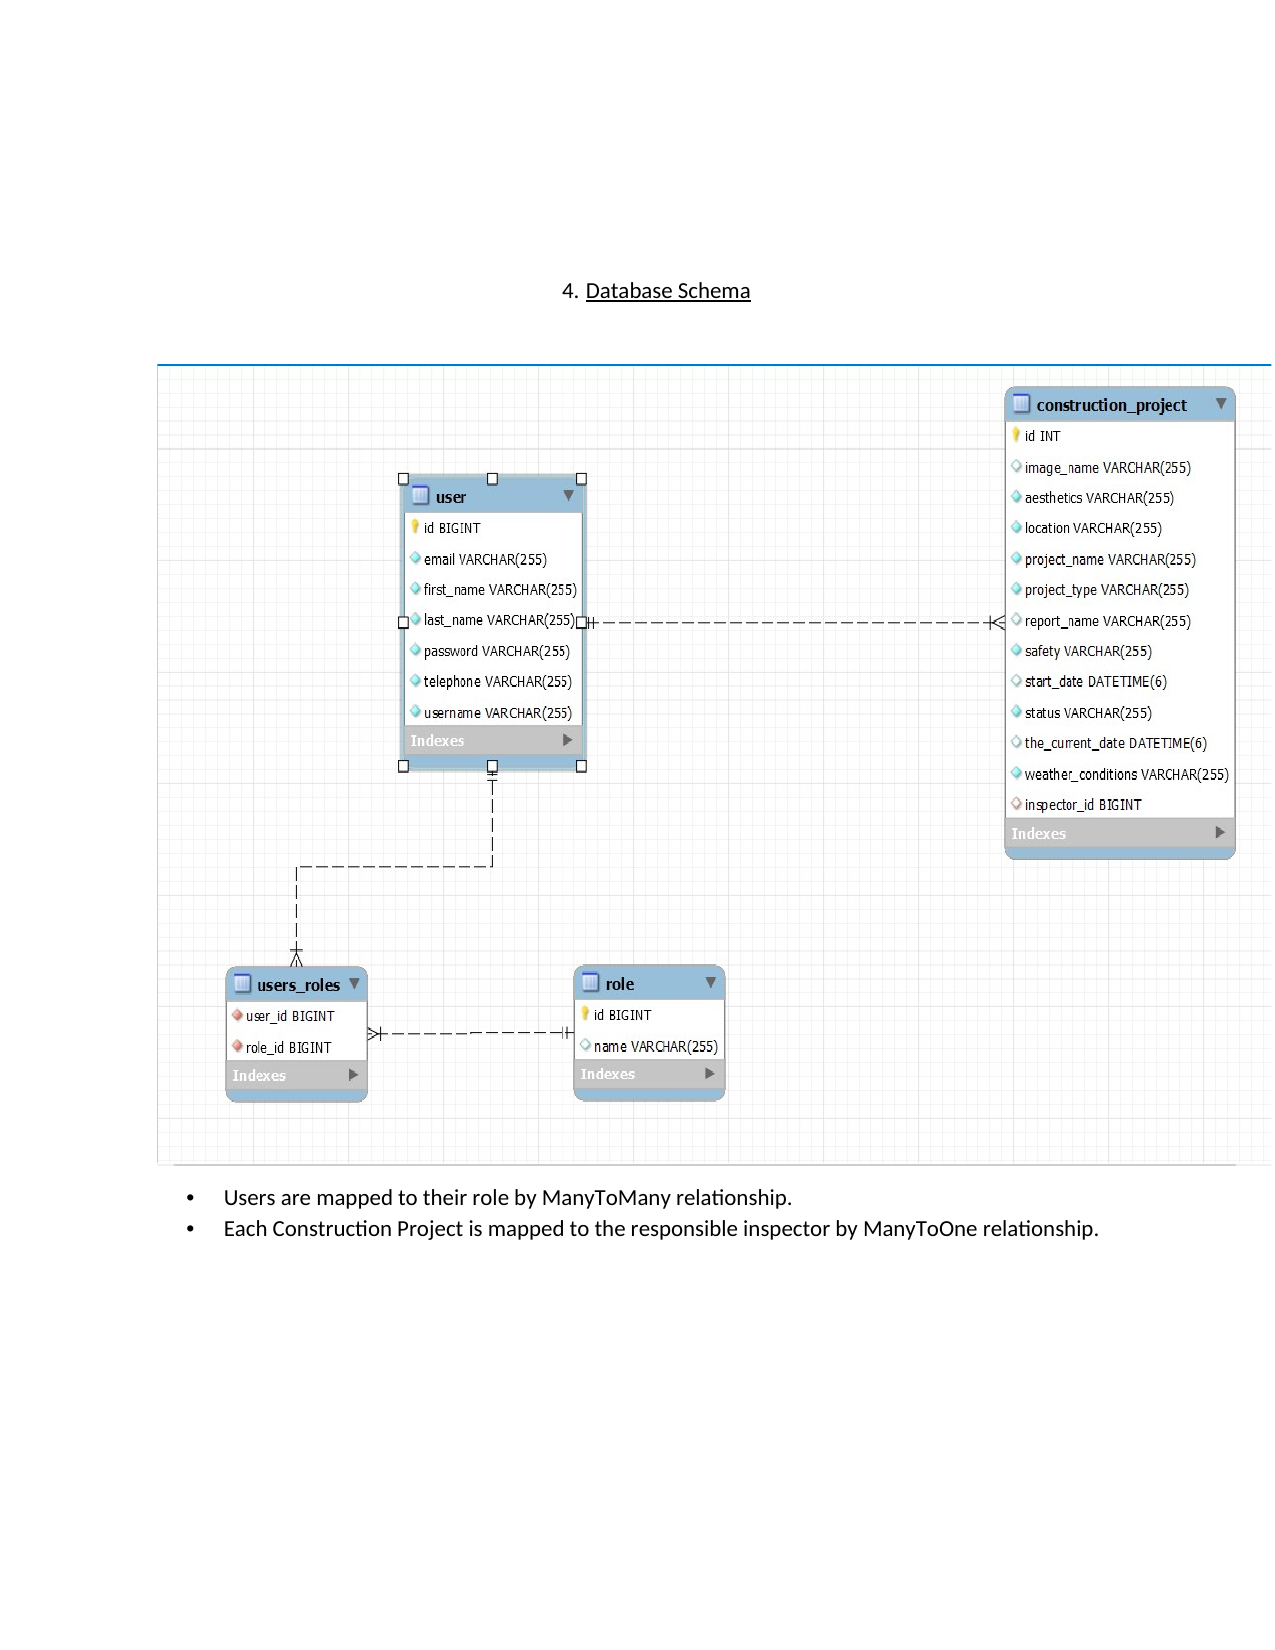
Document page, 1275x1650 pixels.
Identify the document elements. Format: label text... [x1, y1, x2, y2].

list Users are mapped to their role by ManyToMany relationship. [186, 1183, 1125, 1211]
text 4. Database Schema [150, 276, 1162, 304]
list Each Construction Project is mapped to the responsible inspector by ManyToOne relationship. [186, 1214, 1125, 1242]
picture [157, 364, 1272, 1166]
